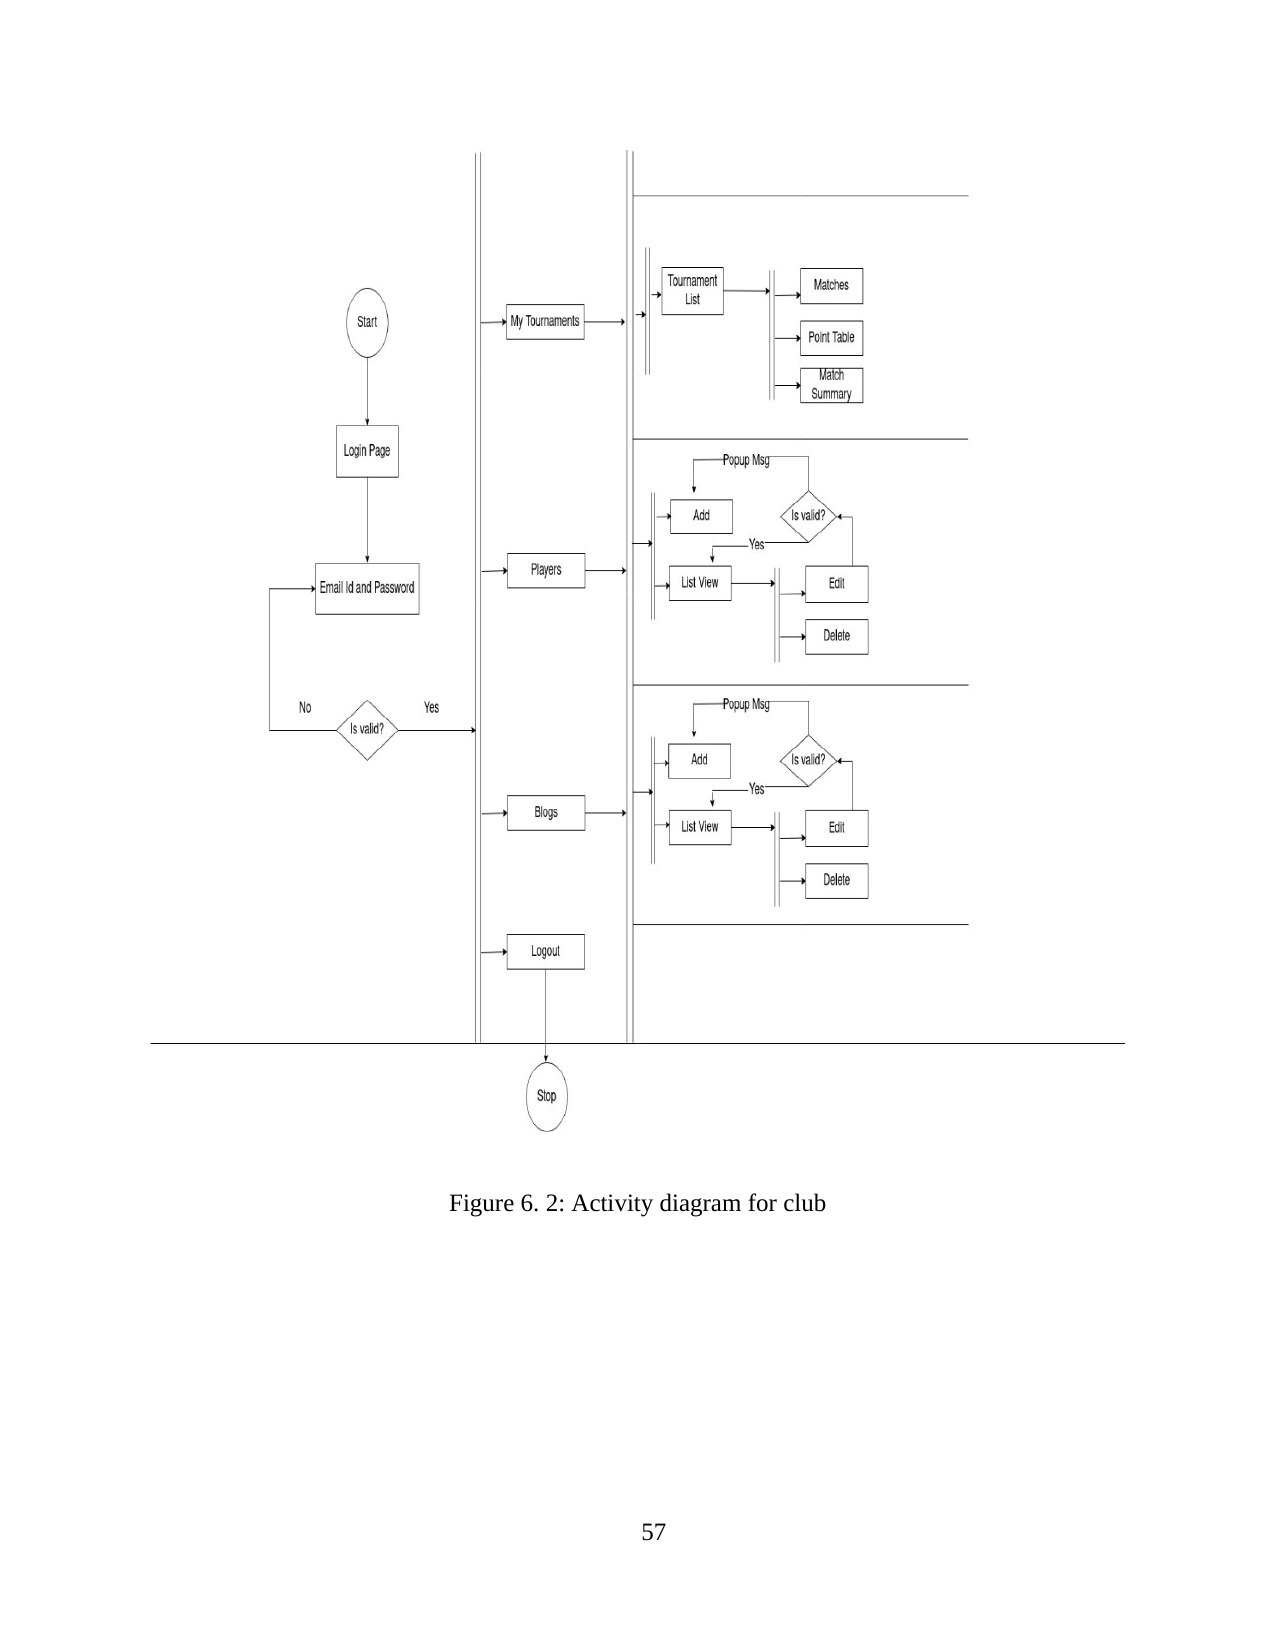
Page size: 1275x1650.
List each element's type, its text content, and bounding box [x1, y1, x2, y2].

text Figure 6. 2: Activity diagram for club [150, 1188, 1125, 1217]
picture [150, 150, 1125, 1132]
